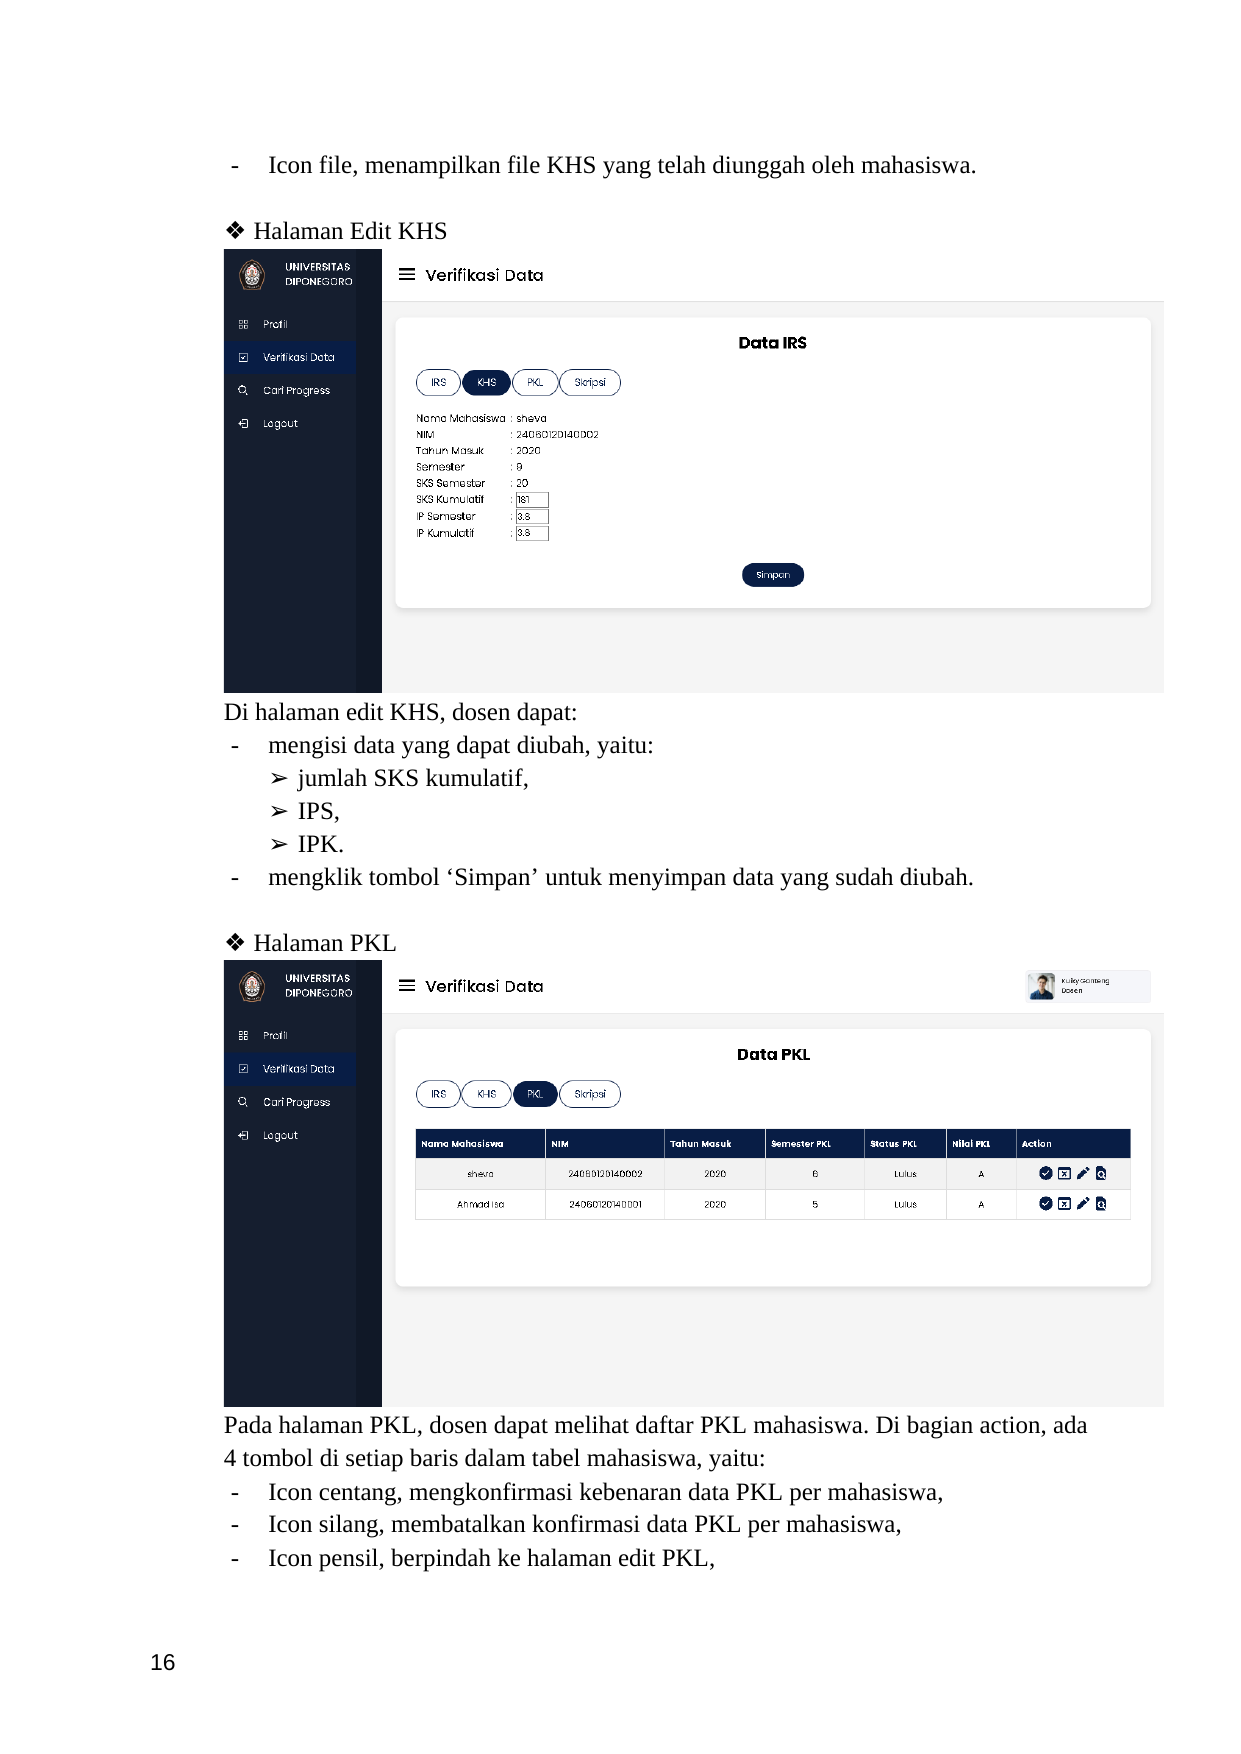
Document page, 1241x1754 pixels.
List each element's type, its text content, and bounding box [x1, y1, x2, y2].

list IPK. [268, 829, 1090, 857]
picture [223, 249, 1164, 693]
text Di halaman edit KHS, dosen dapat: [224, 697, 1090, 725]
list jumlah SKS kumulatif, [268, 763, 1090, 791]
text Pada halaman PKL, dosen dapat melihat daftar PKL mahasiswa. Di bagian action, ada 4 tombol di setiap baris dalam tabel mahasiswa, yaitu: [224, 1411, 1090, 1472]
list Halaman PKL [224, 928, 1090, 957]
list Icon silang, membatalkan konfirmasi data PKL per mahasiswa, [231, 1509, 1090, 1538]
list mengisi data yang dapat diubah, yaitu: [231, 730, 1090, 758]
list mengklik tombol ‘Simpan’ untuk menyimpan data yang sudah diubah. [231, 862, 1090, 891]
list Icon pensil, berpindah ke halaman edit PKL, [231, 1543, 1090, 1571]
picture [223, 960, 1164, 1407]
list Halaman Edit KHS [224, 216, 1090, 245]
list Icon file, menampilkan file KHS yang telah diunggah oleh mahasiswa. [231, 150, 1090, 179]
list Icon centang, mengkonfirmasi kebenaran data PKL per mahasiswa, [231, 1477, 1090, 1505]
list IPS, [268, 796, 1090, 824]
